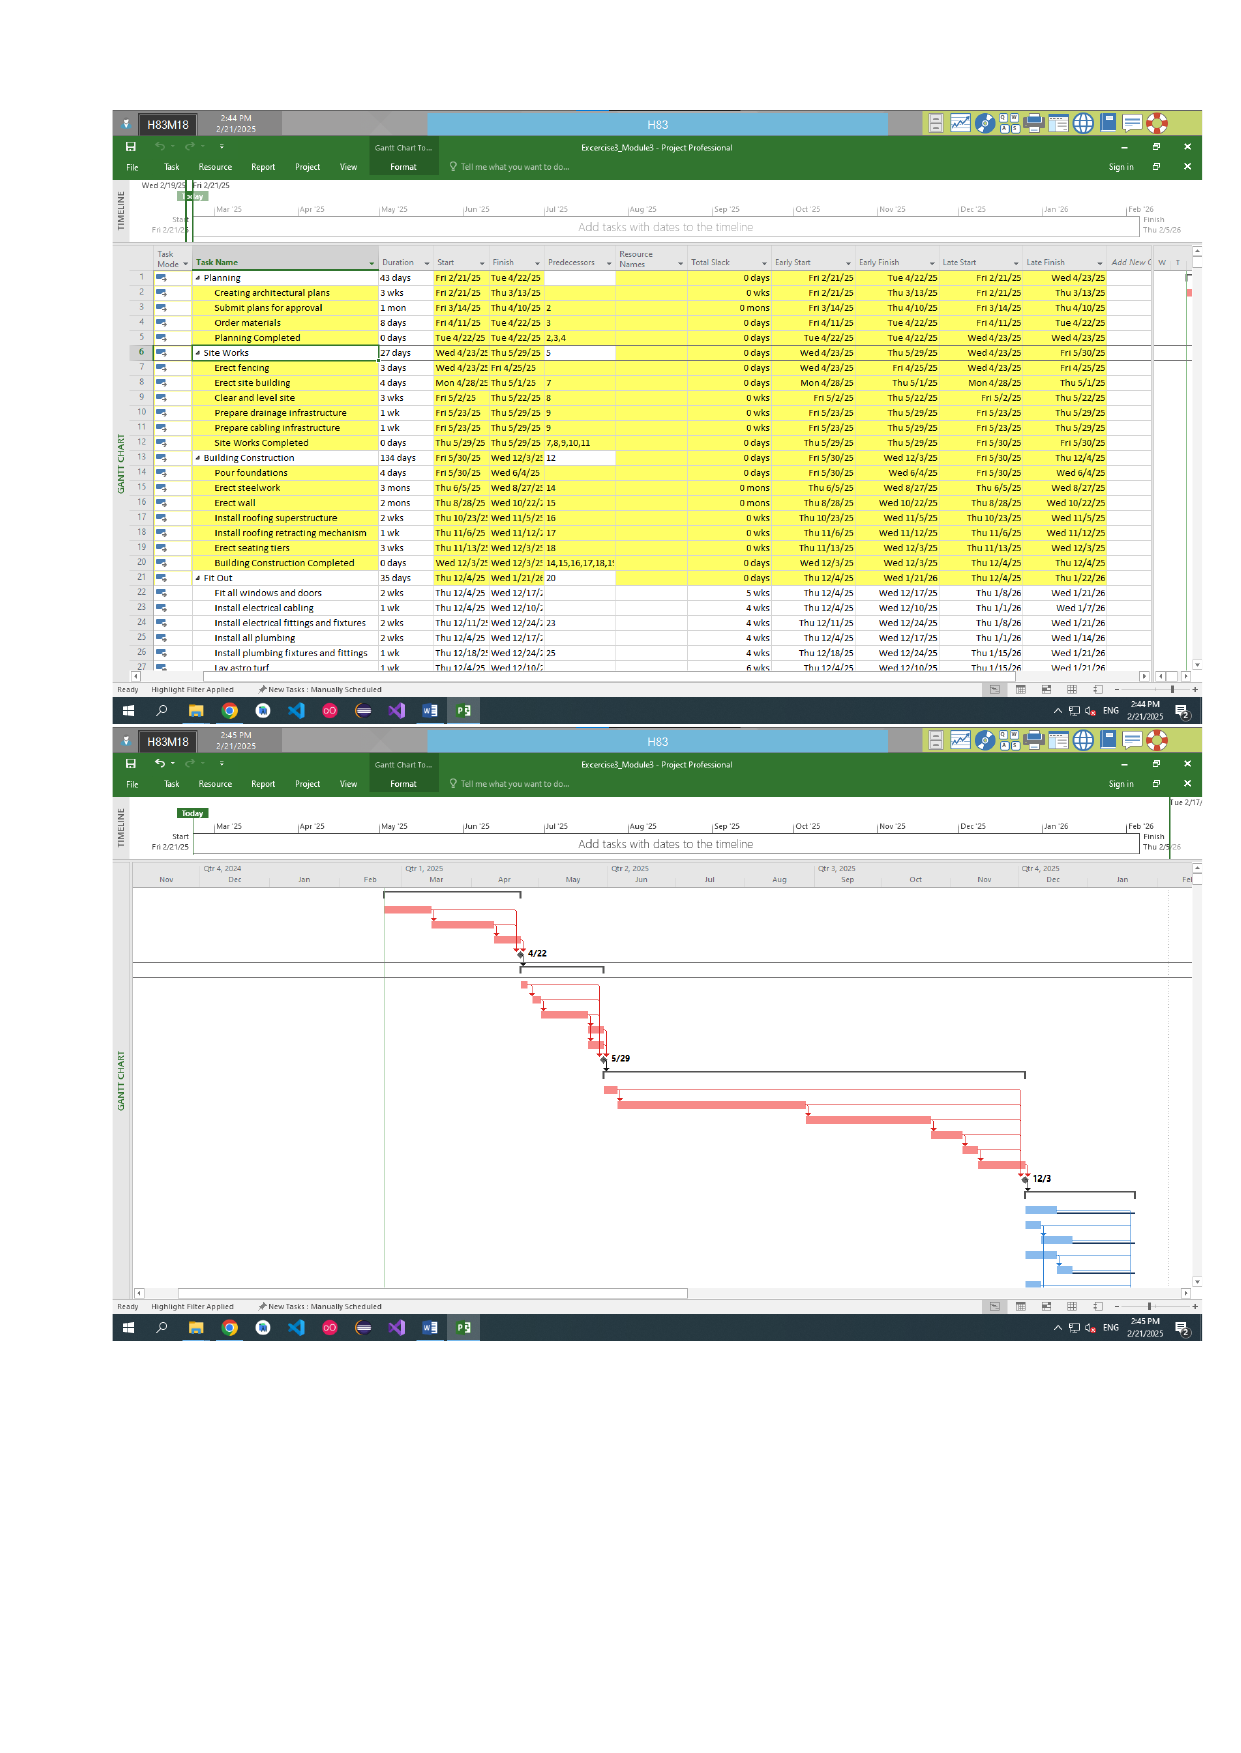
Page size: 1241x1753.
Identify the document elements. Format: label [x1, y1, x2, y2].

picture [112, 110, 1203, 724]
picture [112, 727, 1203, 1341]
